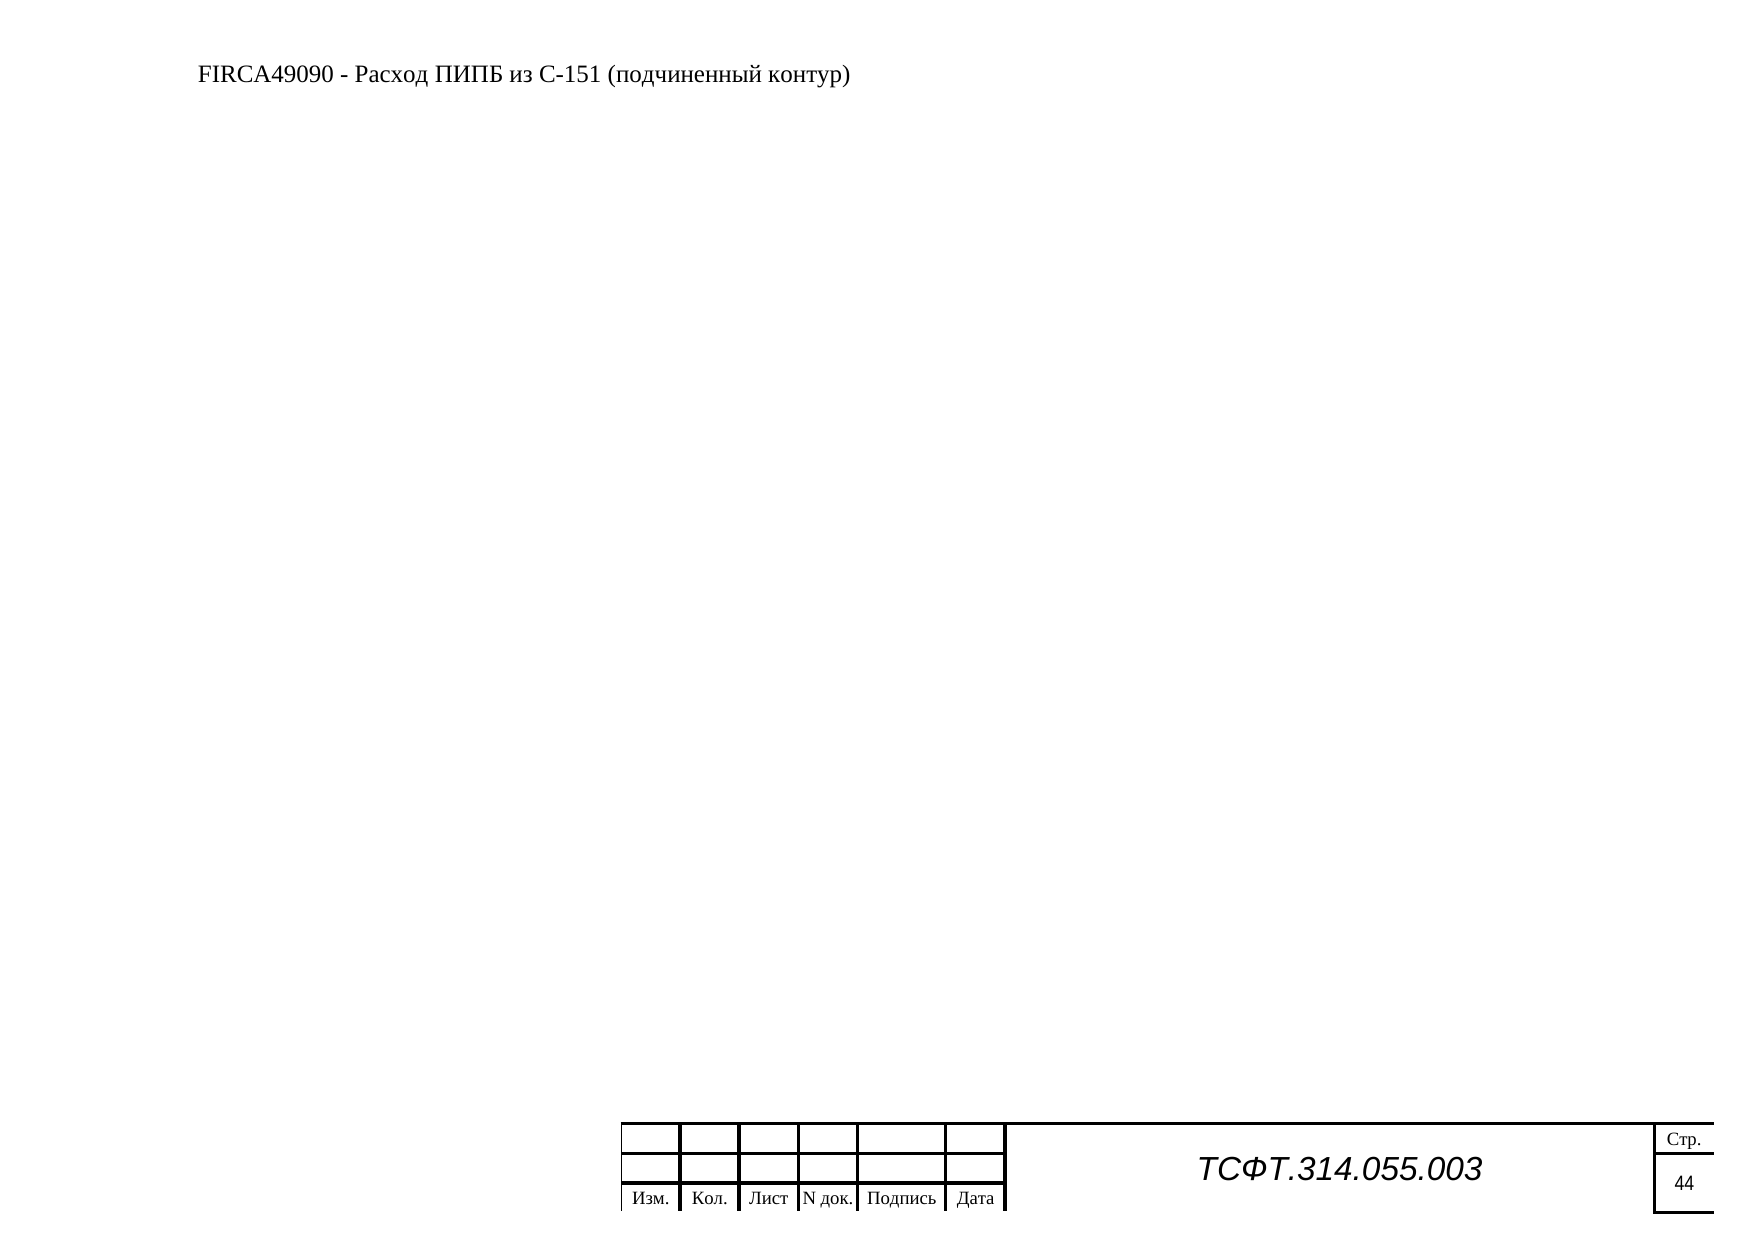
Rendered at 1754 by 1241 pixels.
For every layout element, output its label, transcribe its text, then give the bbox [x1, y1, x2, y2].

list FIRCA49090 - Расход ПИПБ из С-151 (подчиненный контур) [192, 59, 1576, 88]
